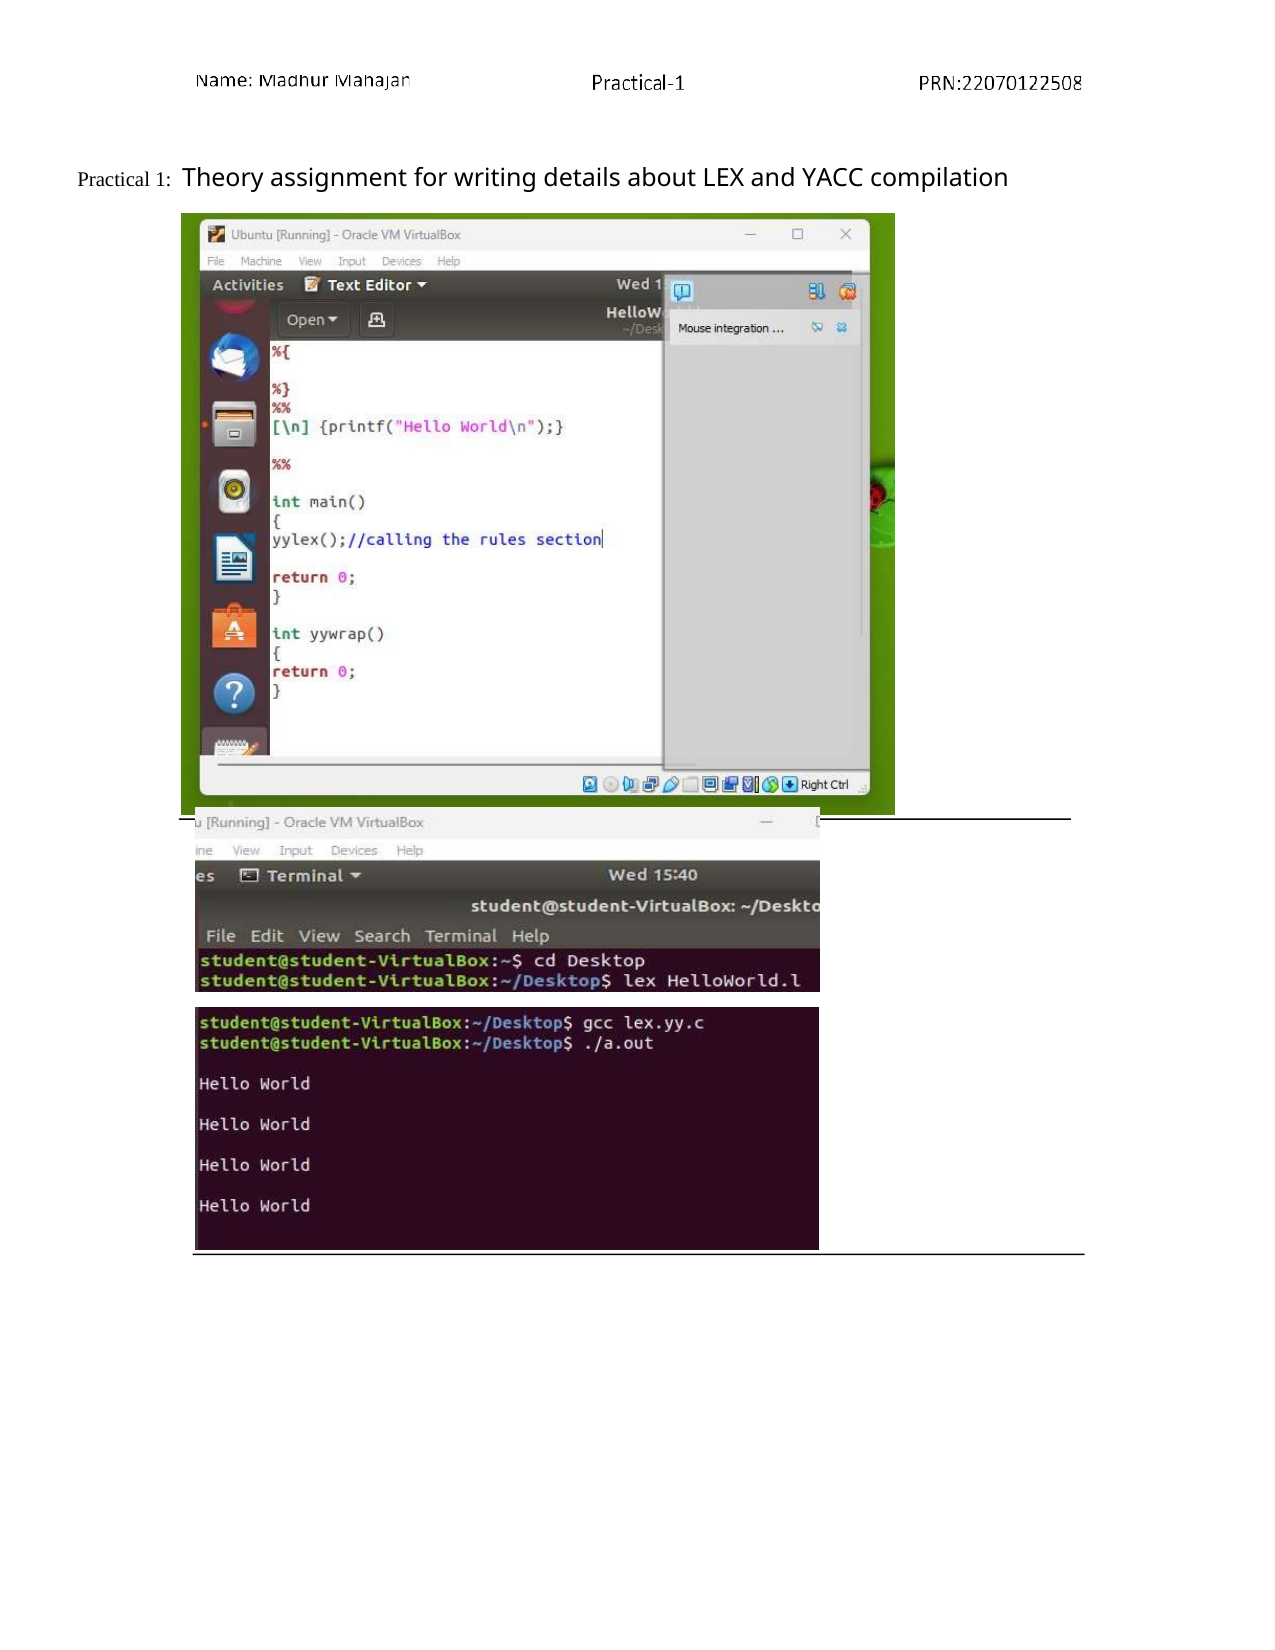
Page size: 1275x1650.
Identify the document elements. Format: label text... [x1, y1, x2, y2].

picture [181, 213, 895, 992]
text Practical 1: Theory assignment for writing details about LEX and YACC compilation [77, 159, 1200, 193]
picture [593, 74, 661, 90]
picture [663, 74, 684, 90]
picture [920, 76, 1082, 90]
picture [197, 75, 410, 90]
picture [195, 1007, 819, 1250]
